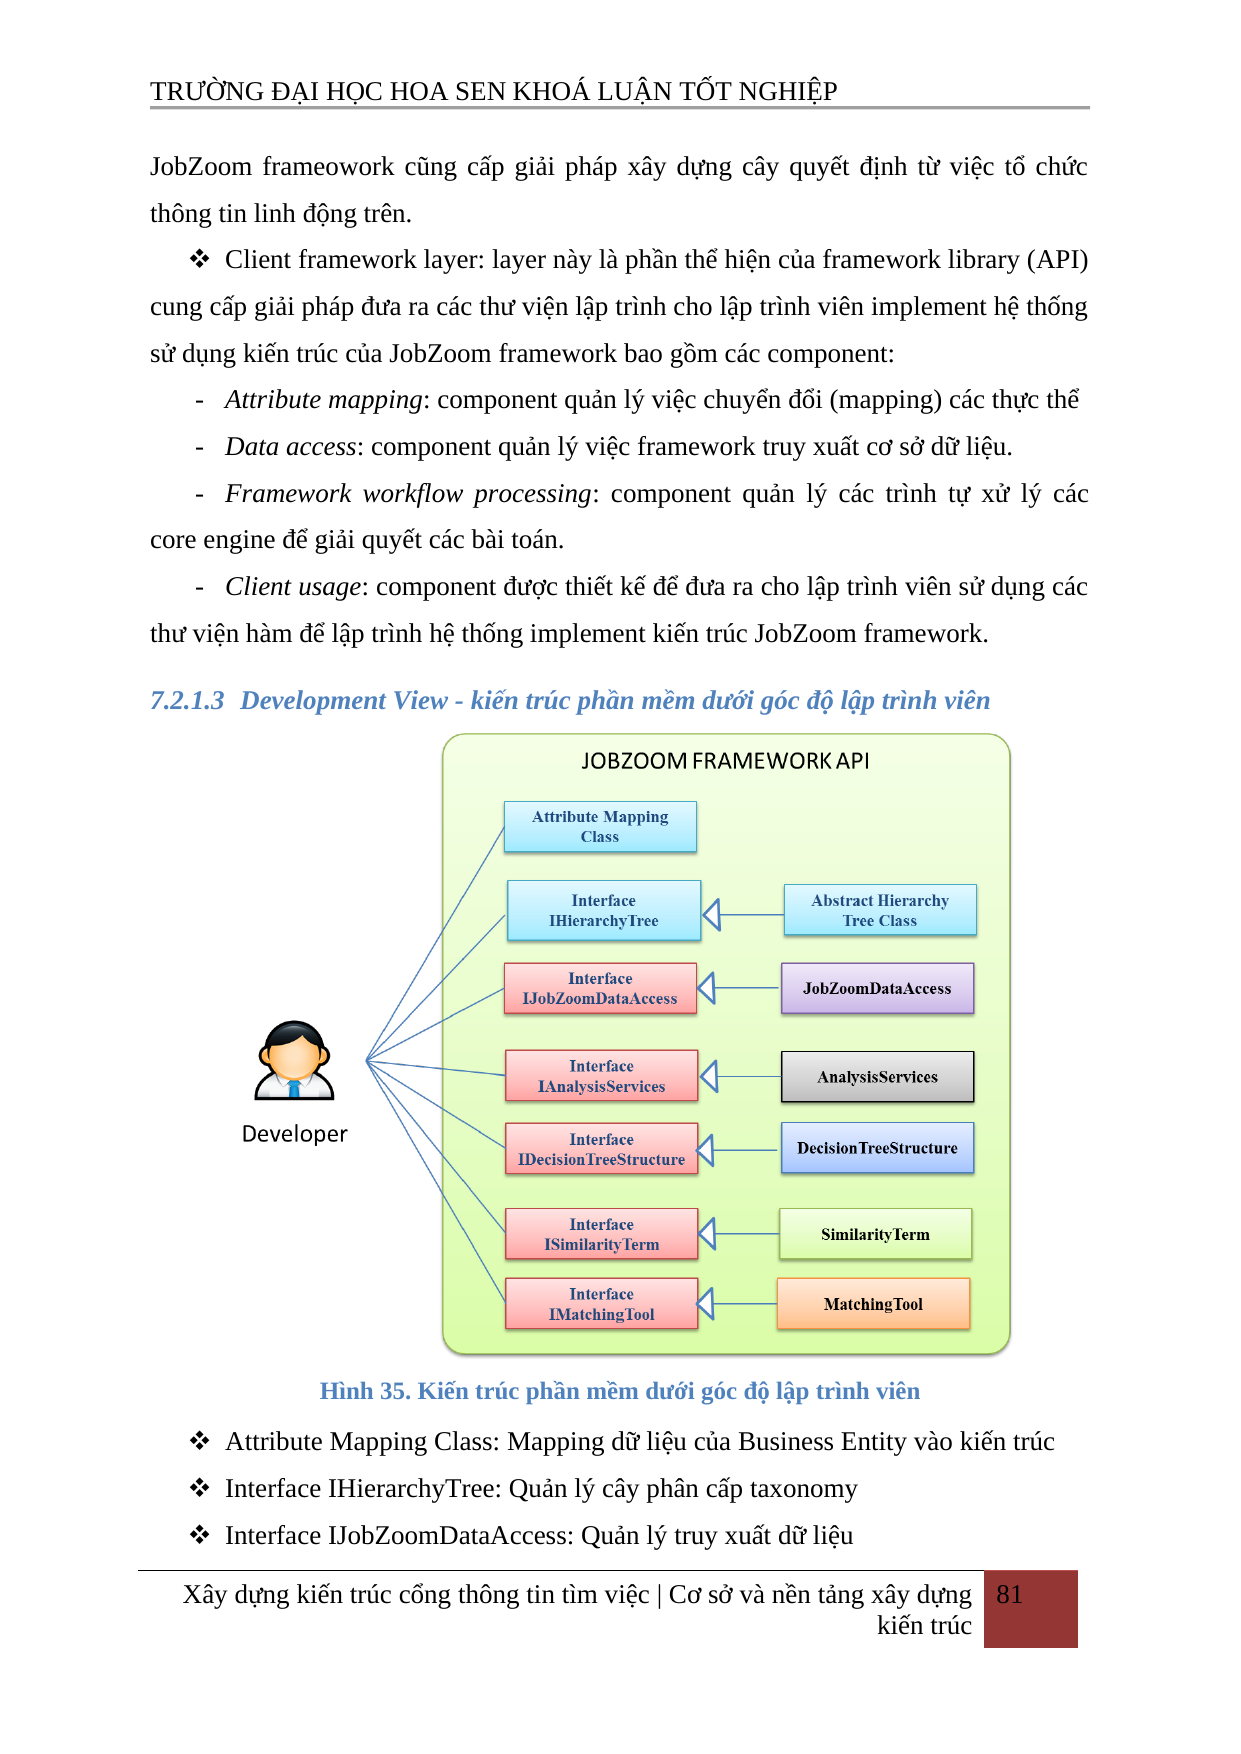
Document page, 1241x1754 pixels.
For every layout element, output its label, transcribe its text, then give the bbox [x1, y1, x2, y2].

list Interface IHierarchyTree: Quản lý cây phân cấp taxonomy [150, 1472, 1090, 1503]
text Hình 35. Kiến trúc phần mềm dưới góc độ lập trình viên [150, 1376, 1090, 1404]
list Interface IJobZoomDataAccess: Quản lý truy xuất dữ liệu [150, 1519, 1090, 1550]
subtitle Development View - kiến trúc phần mềm dưới góc độ lập trình viên [150, 684, 1090, 715]
list Attribute mapping: component quản lý việc chuyển đổi (mapping) các thực thể [150, 383, 1090, 414]
list Client usage: component được thiết kế để đưa ra cho lập trình viên sử dụng các thư viện hàm để lập trình hệ thống implement kiến trúc JobZoom framework. [150, 570, 1090, 648]
list Data access: component quản lý việc framework truy xuất cơ sở dữ liệu. [150, 430, 1090, 461]
picture [225, 731, 1015, 1361]
list Attribute Mapping Class: Mapping dữ liệu của Business Entity vào kiến trúc [150, 1425, 1090, 1457]
list Client framework layer: layer này là phần thể hiện của framework library (API) cung cấp giải pháp đưa ra các thư viện lập trình cho lập trình viên implement hệ thống sử dụng kiến trúc của JobZoom framework bao gồm các component: [150, 243, 1090, 368]
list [150, 150, 1090, 228]
list Framework workflow processing: component quản lý các trình tự xử lý các core engine để giải quyết các bài toán. [150, 477, 1090, 554]
